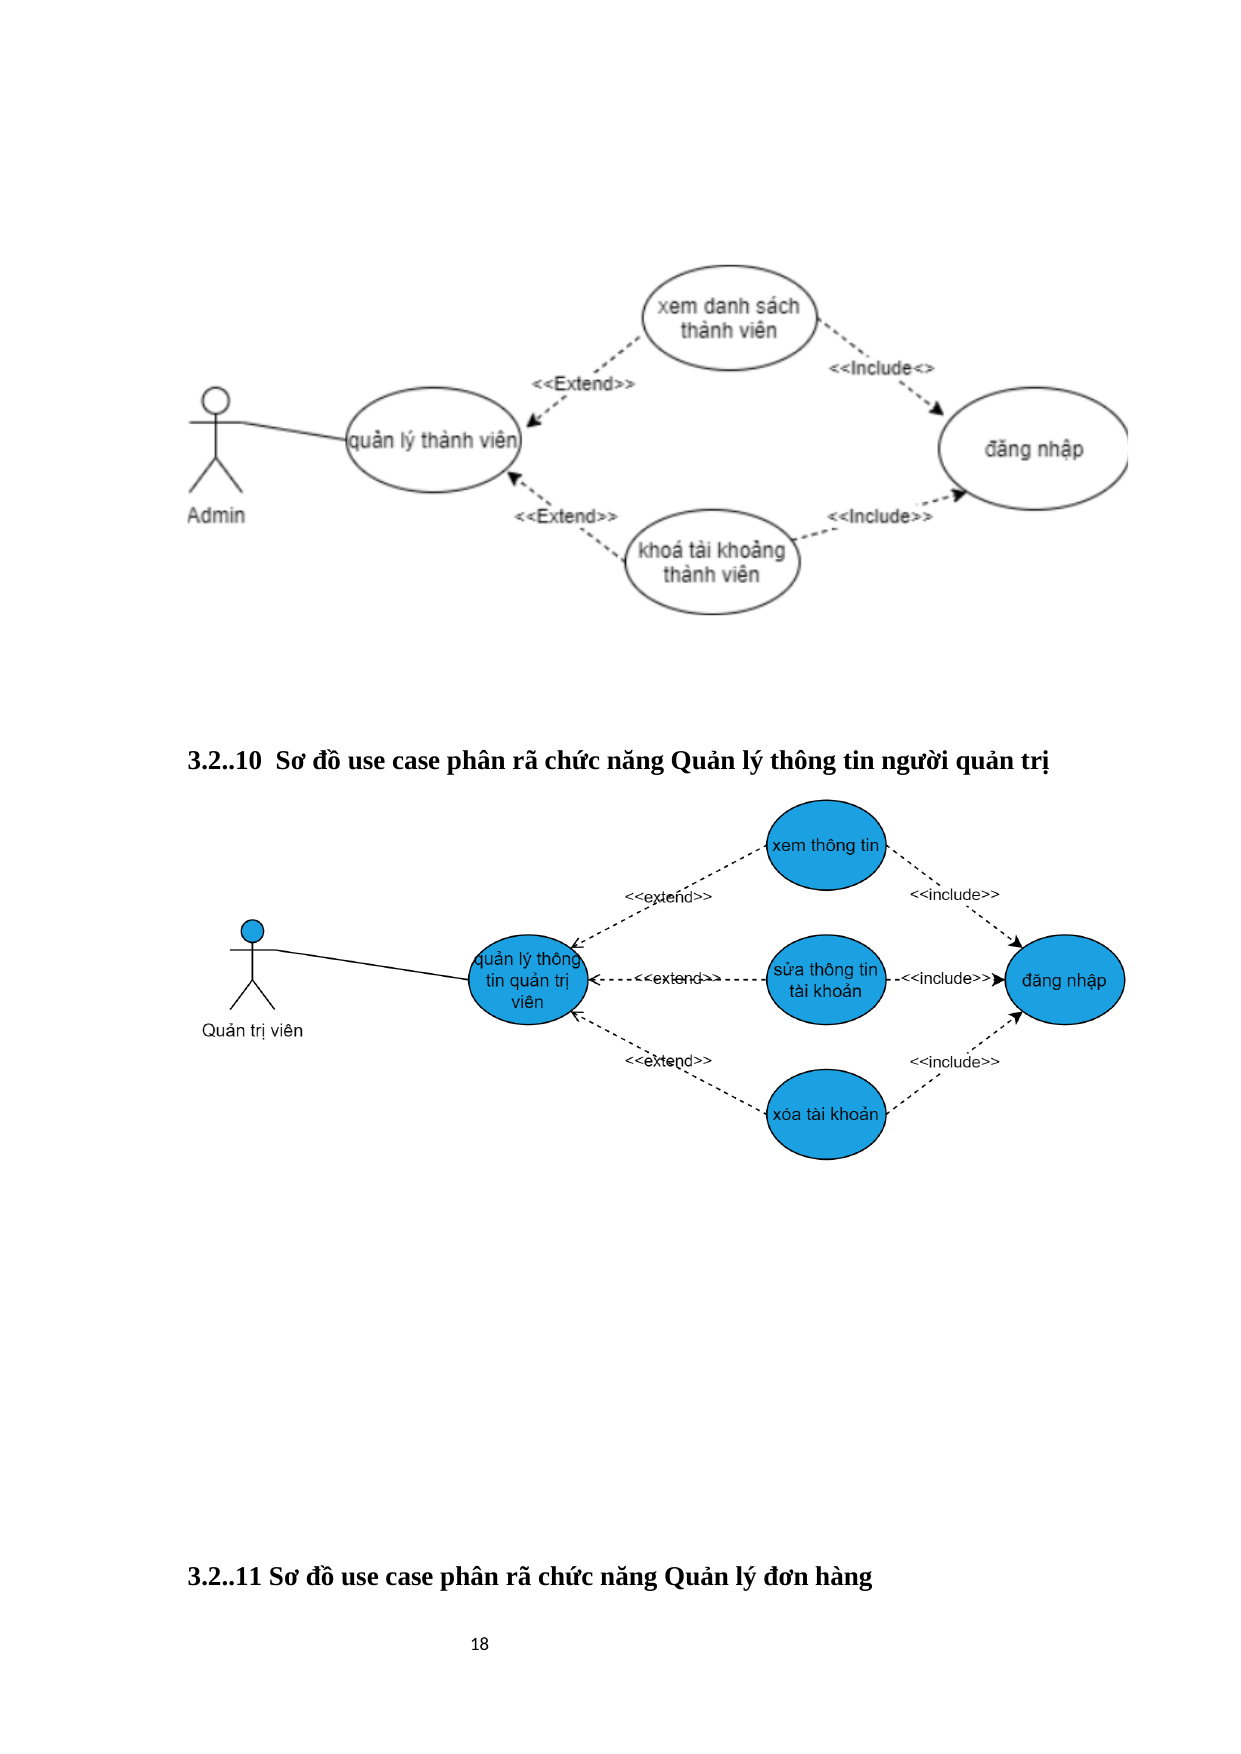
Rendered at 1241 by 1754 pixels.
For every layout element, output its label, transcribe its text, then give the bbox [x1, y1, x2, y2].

text 3.2..11 Sơ đồ use case phân rã chức năng Quản lý đơn hàng [187, 1560, 1053, 1591]
picture [187, 150, 1129, 730]
picture [187, 790, 1129, 1172]
text 3.2..10 Sơ đồ use case phân rã chức năng Quản lý thông tin người quản trị [187, 744, 1053, 775]
